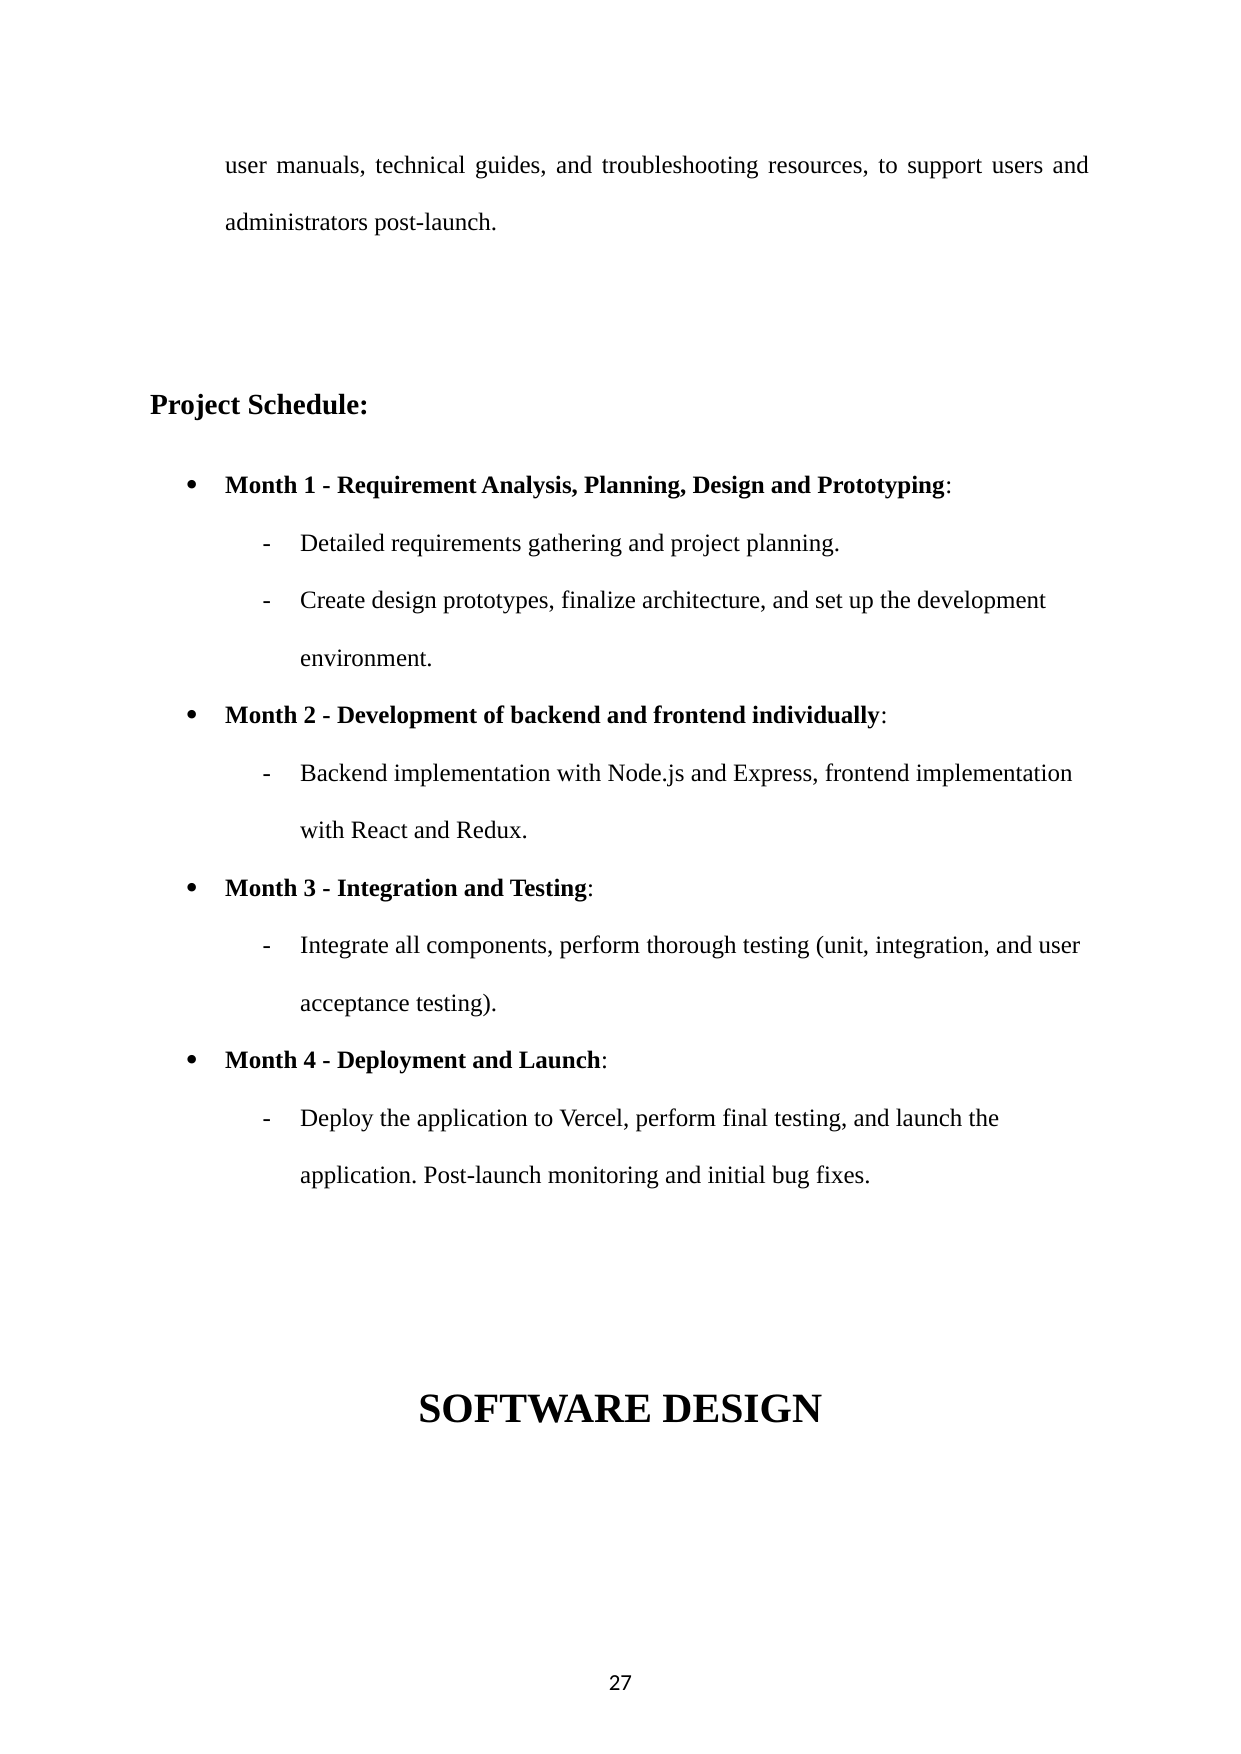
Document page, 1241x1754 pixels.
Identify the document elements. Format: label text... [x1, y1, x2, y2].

list Month 3 - Integration and Testing: [187, 873, 1090, 902]
list Deploy the application to Vercel, perform final testing, and launch the application. Post-launch monitoring and initial bug fixes. [262, 1103, 1090, 1189]
list Create design prototypes, finalize architecture, and set up the development environment. [262, 586, 1090, 672]
list Integrate all components, perform thorough testing (unit, integration, and user acceptance testing). [262, 931, 1090, 1017]
list Month 4 - Deployment and Launch: [187, 1046, 1090, 1074]
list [187, 150, 1090, 236]
list Backend implementation with Node.js and Express, frontend implementation with React and Redux. [262, 758, 1090, 844]
text SOFTWARE DESIGN [150, 1383, 1090, 1431]
text Project Schedule: [150, 387, 1090, 420]
list Month 2 - Development of backend and frontend individually: [187, 701, 1090, 729]
list Detailed requirements gathering and project planning. [262, 528, 1090, 557]
list Month 1 - Requirement Analysis, Planning, Design and Prototyping: [187, 471, 1090, 499]
